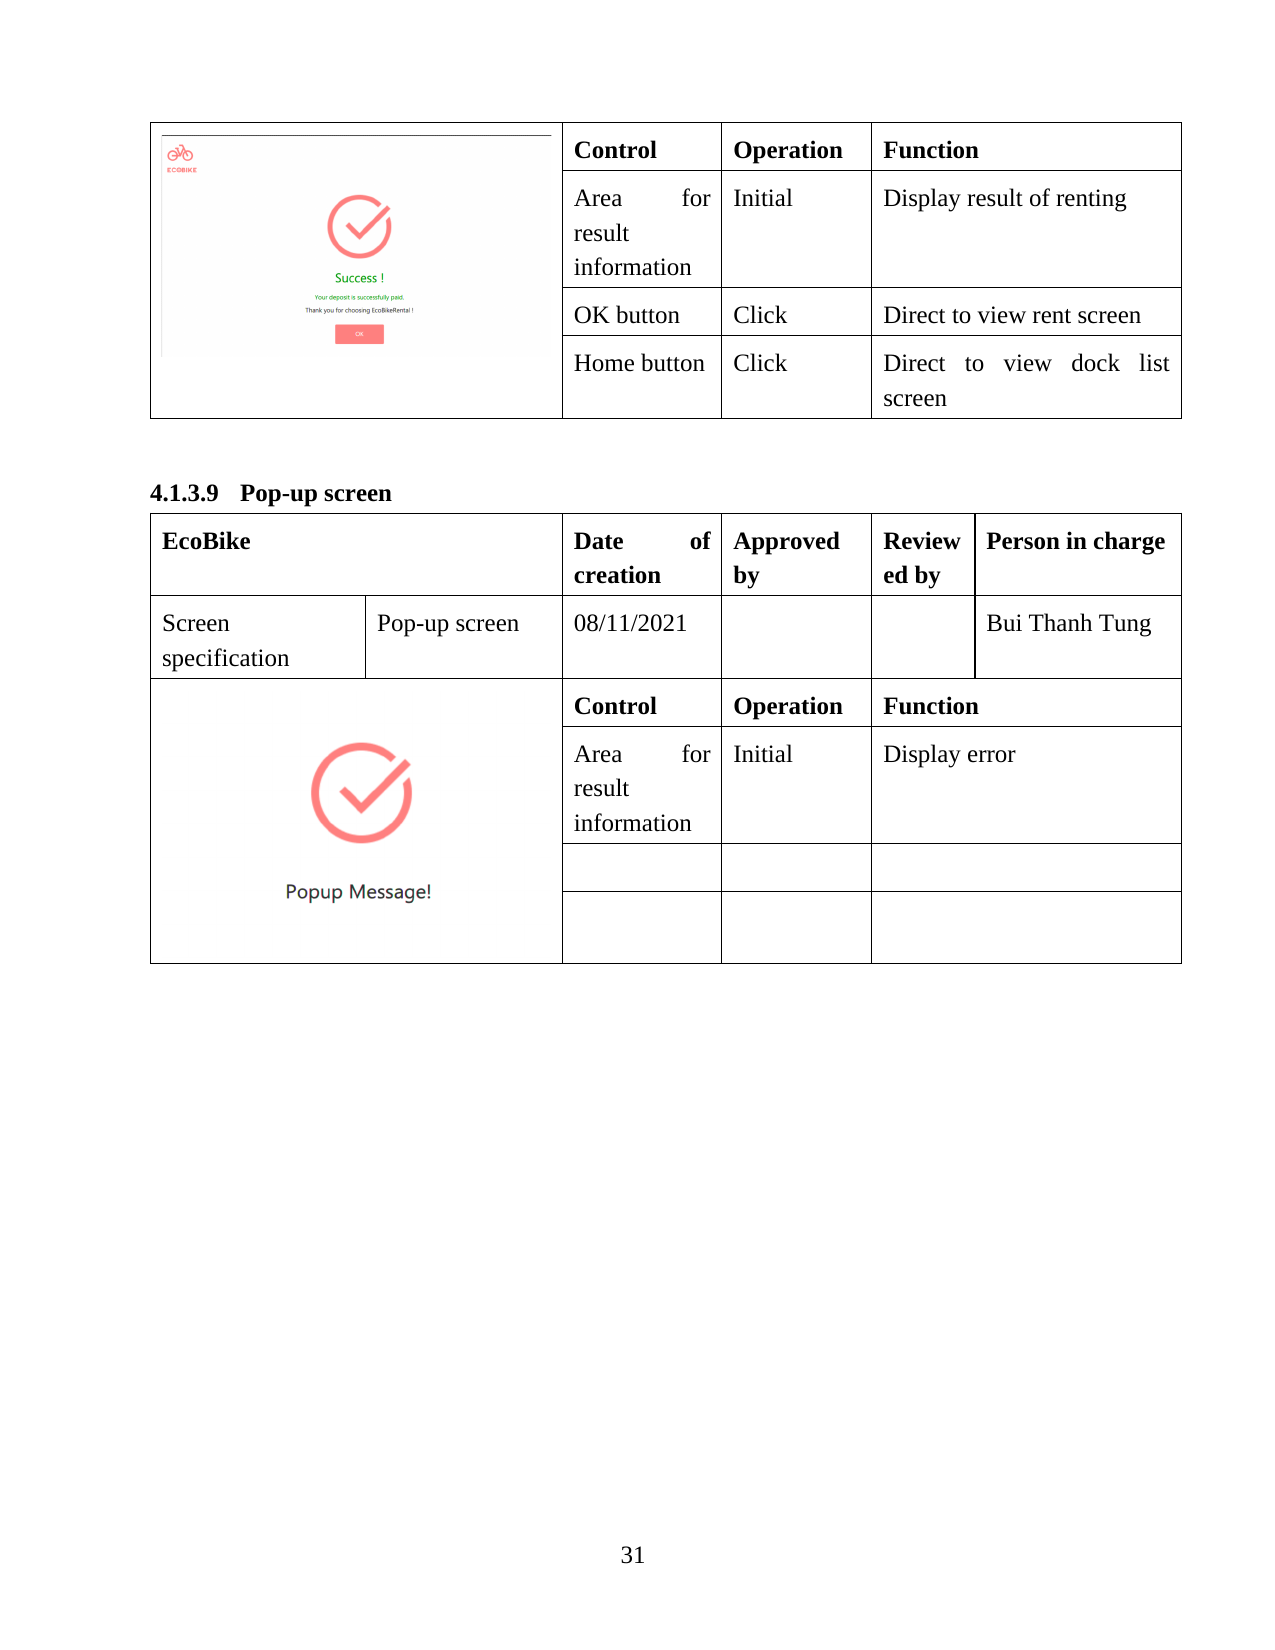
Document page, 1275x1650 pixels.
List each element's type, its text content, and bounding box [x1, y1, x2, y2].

table_cell [151, 679, 562, 963]
table_cell Bui Thanh Tung [976, 596, 1181, 677]
table_cell Operation [722, 679, 871, 726]
table_cell OK button [563, 288, 721, 335]
table_cell [872, 596, 974, 677]
picture [161, 691, 552, 958]
picture [161, 135, 552, 357]
table_cell Pop-up screen [366, 596, 562, 677]
table_cell Initial [722, 727, 871, 842]
table_cell Display error [872, 727, 1181, 842]
subtitle Pop-up screen [150, 478, 1116, 507]
table_cell 08/11/2021 [563, 596, 721, 677]
table_cell [151, 123, 562, 417]
table_cell Direct to view dock list screen [872, 336, 1181, 417]
table_cell Function [872, 679, 1181, 726]
table_cell [563, 892, 721, 963]
table_cell Area for result information [563, 727, 721, 842]
table_cell Area for result information [563, 171, 721, 287]
table_cell Operation [722, 123, 871, 170]
table_cell [722, 892, 871, 963]
table_header Person in charge [976, 514, 1181, 595]
table_cell [872, 844, 1181, 891]
table_cell [722, 844, 871, 891]
table_cell [872, 892, 1181, 963]
table_header EcoBike [151, 514, 562, 595]
table_cell Click [722, 288, 871, 335]
table_cell Home button [563, 336, 721, 417]
table_header Date of creation [563, 514, 721, 595]
table_cell Control [563, 679, 721, 726]
table_cell Direct to view rent screen [872, 288, 1181, 335]
table_header Reviewed by [872, 514, 974, 595]
table_cell [722, 596, 871, 677]
table_cell Click [722, 336, 871, 417]
table_cell Initial [722, 171, 871, 287]
table_cell Control [563, 123, 721, 170]
table_cell Screen specification [151, 596, 365, 677]
table_header Approved by [722, 514, 871, 595]
table_cell Display result of renting [872, 171, 1181, 287]
table_cell [563, 844, 721, 891]
table_cell Function [872, 123, 1181, 170]
